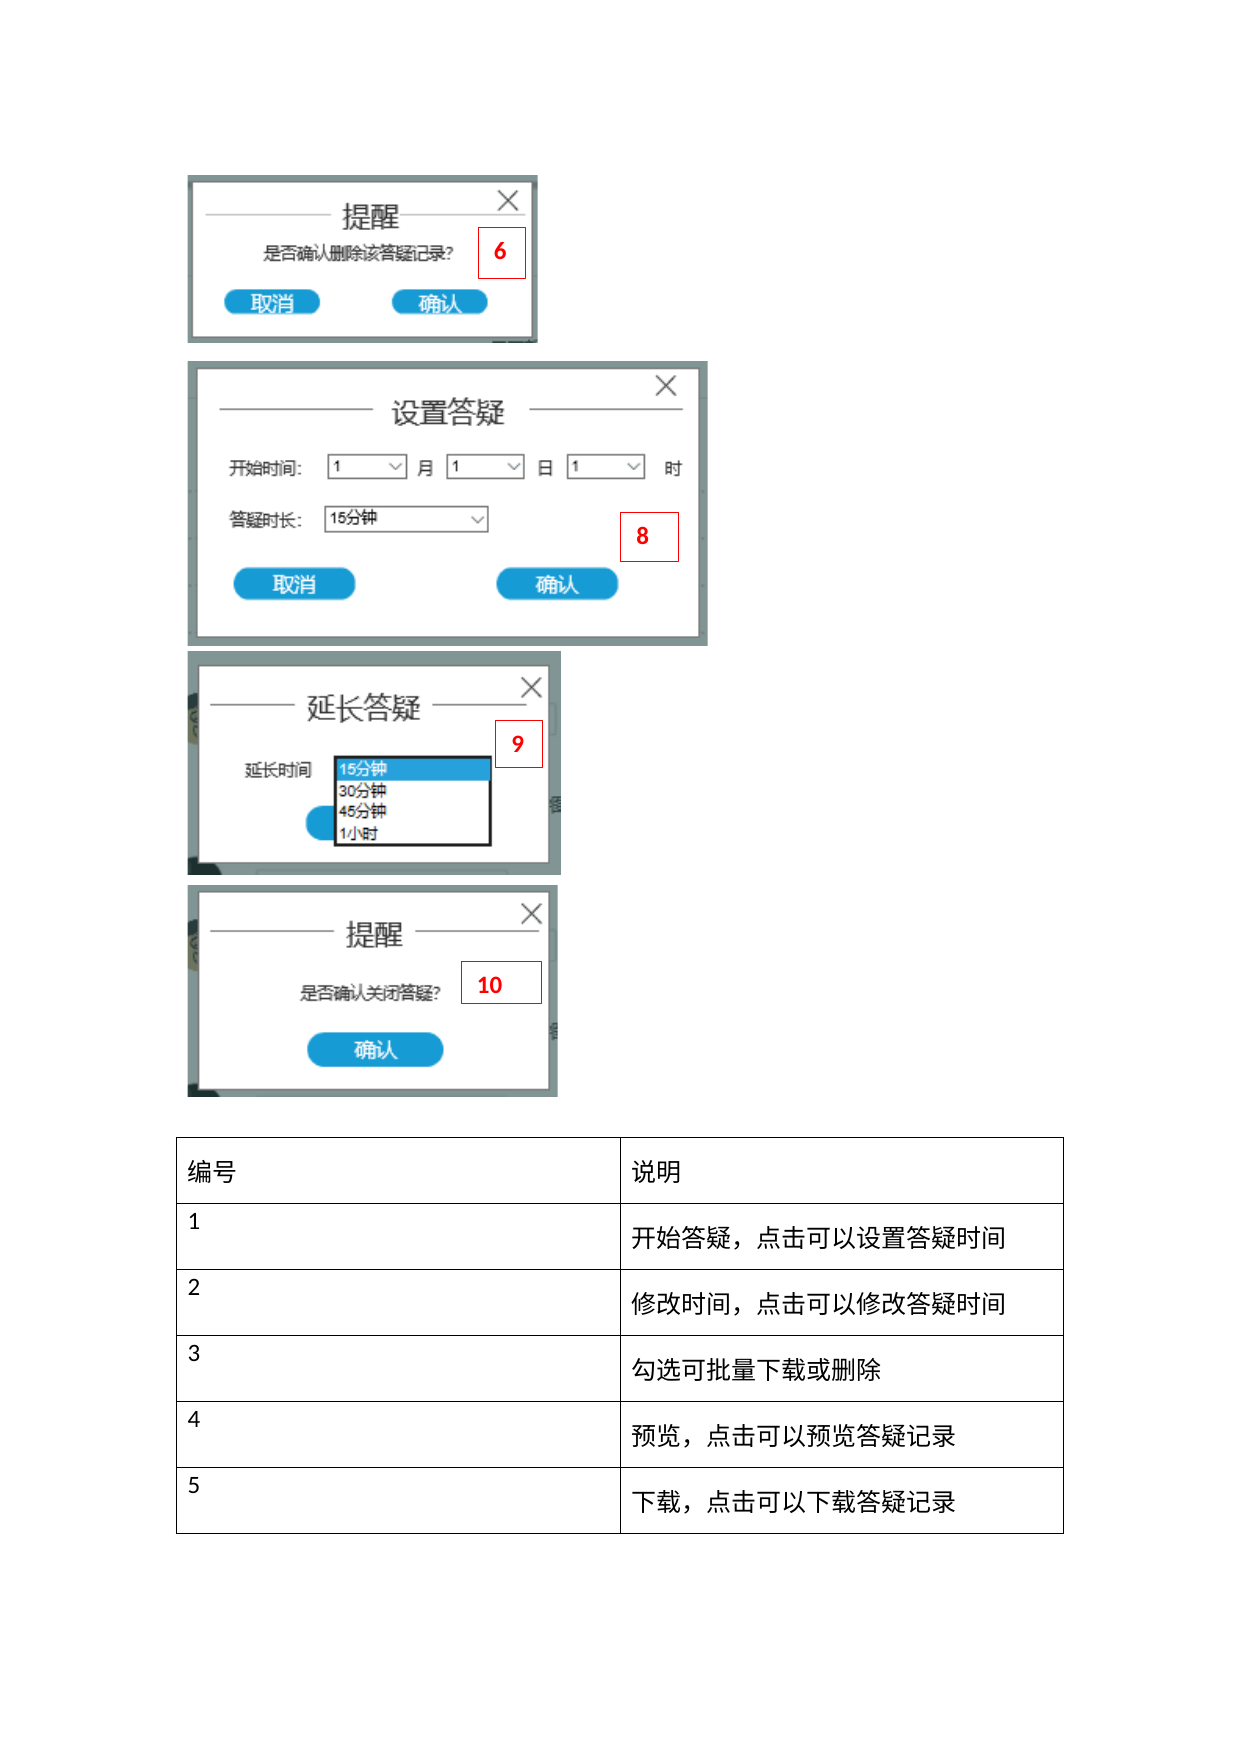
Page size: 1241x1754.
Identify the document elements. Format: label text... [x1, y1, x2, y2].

picture [187, 175, 538, 343]
table_header 说明 [621, 1138, 1063, 1203]
table_cell 1 [177, 1204, 620, 1269]
table_cell 4 [177, 1402, 620, 1467]
picture [187, 651, 561, 875]
table_cell 勾选可批量下载或删除 [621, 1336, 1063, 1401]
table_cell 开始答疑，点击可以设置答疑时间 [621, 1204, 1063, 1269]
table_cell 5 [177, 1468, 620, 1533]
table_cell 预览，点击可以预览答疑记录 [621, 1402, 1063, 1467]
table_header 编号 [177, 1138, 620, 1203]
picture [187, 361, 708, 646]
picture [187, 885, 558, 1097]
table_cell 修改时间，点击可以修改答疑时间 [621, 1270, 1063, 1335]
table_cell 下载，点击可以下载答疑记录 [621, 1468, 1063, 1533]
table_cell 3 [177, 1336, 620, 1401]
table_cell 2 [177, 1270, 620, 1335]
